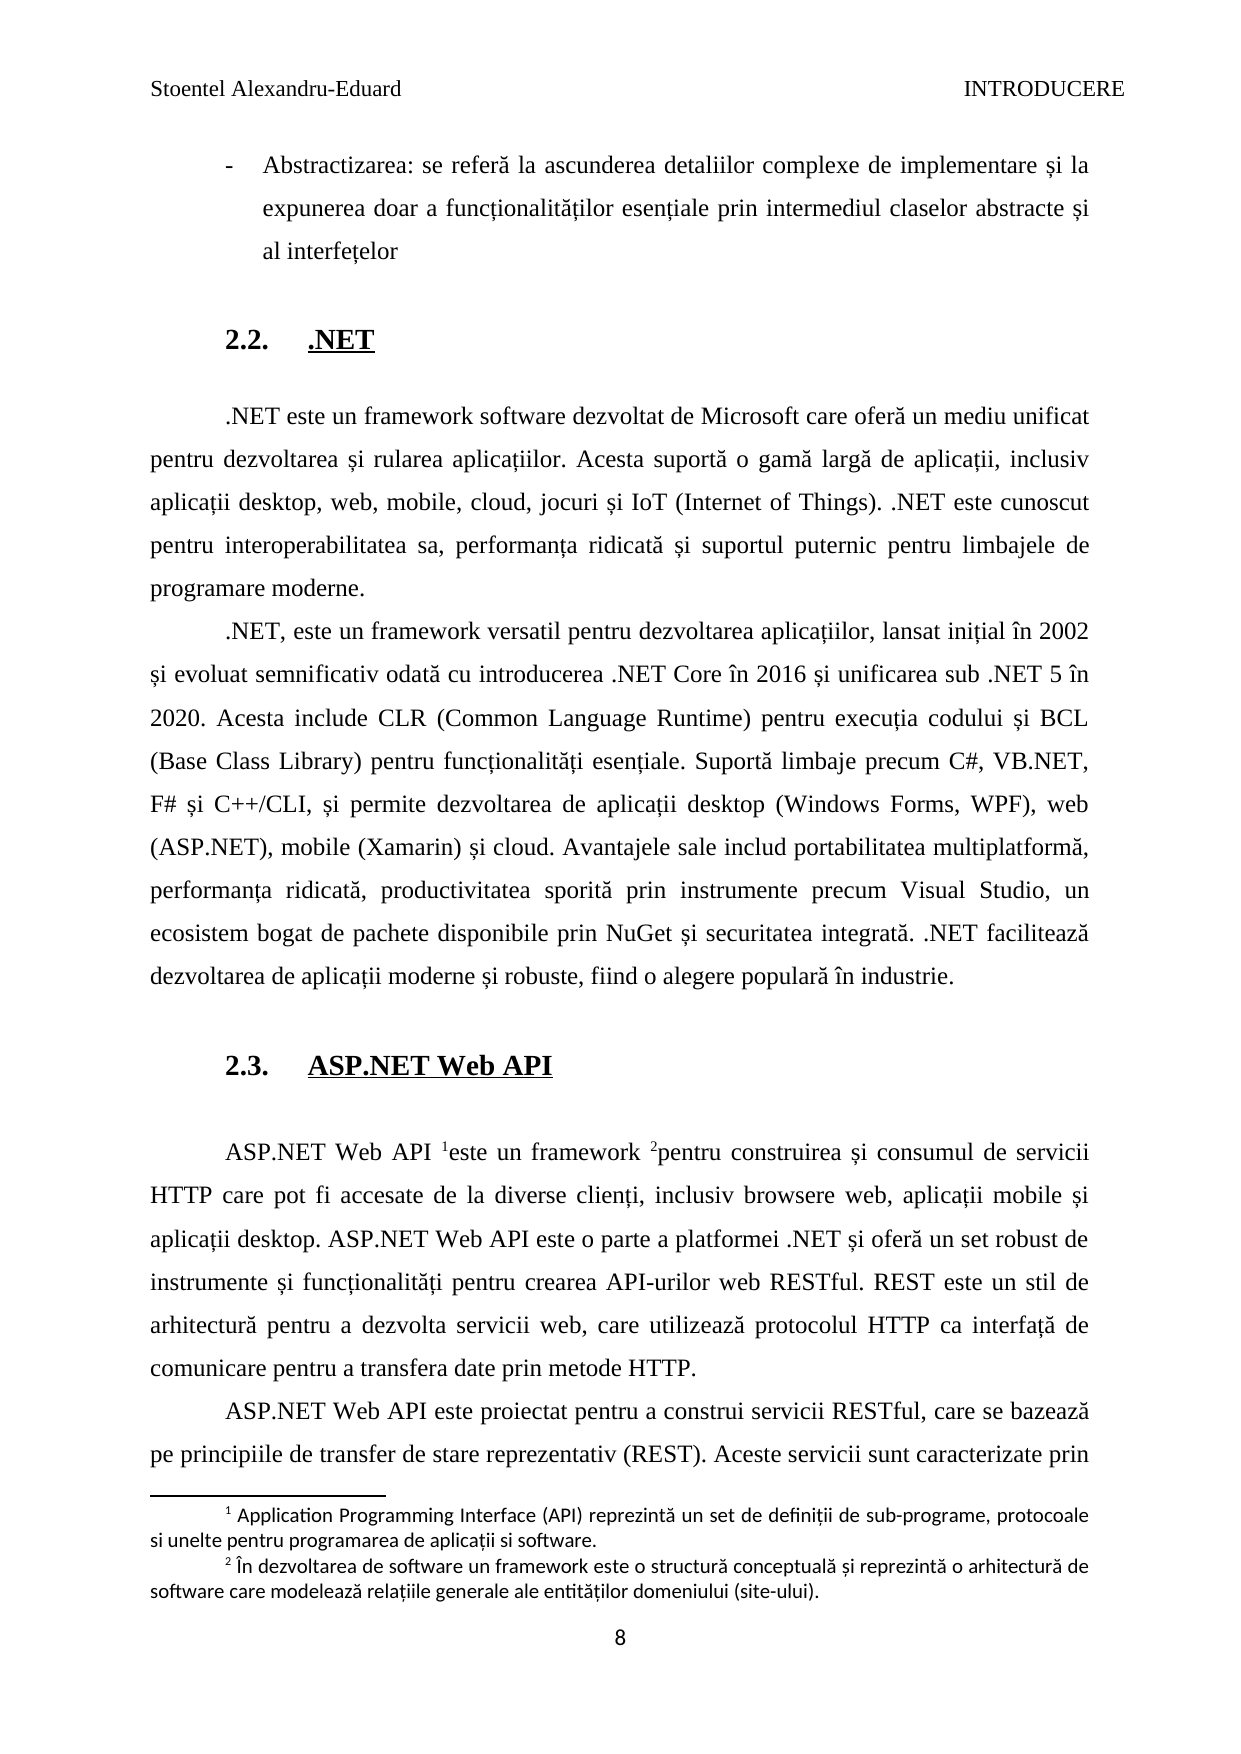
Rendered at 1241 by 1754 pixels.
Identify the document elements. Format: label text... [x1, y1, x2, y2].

list Abstractizarea: se referă la ascunderea detaliilor complexe de implementare și la expunerea doar a funcționalităților esențiale prin intermediul claselor abstracte și al interfețelor [225, 150, 1090, 265]
text ASP.NET Web API este un framework pentru construirea și consumul de servicii HTTP care pot fi accesate de la diverse clienți, inclusiv browsere web, aplicații mobile și aplicații desktop. ASP.NET Web API este o parte a platformei .NET și oferă un set robust de instrumente și funcționalități pentru crearea API-urilor web RESTful. REST este un stil de arhitectură pentru a dezvolta servicii web, care utilizează protocolul HTTP ca interfață de comunicare pentru a transfera date prin metode HTTP. [150, 1137, 1090, 1382]
subtitle ASP.NET Web API [225, 1048, 1090, 1081]
text .NET este un framework software dezvoltat de Microsoft care oferă un mediu unificat pentru dezvoltarea și rularea aplicațiilor. Acesta suportă o gamă largă de aplicații, inclusiv aplicații desktop, web, mobile, cloud, jocuri și IoT (Internet of Things). .NET este cunoscut pentru interoperabilitatea sa, performanța ridicată și suportul puternic pentru limbajele de programare moderne. [150, 401, 1090, 602]
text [150, 1396, 1090, 1468]
text .NET, este un framework versatil pentru dezvoltarea aplicațiilor, lansat inițial în 2002 și evoluat semnificativ odată cu introducerea .NET Core în 2016 și unificarea sub .NET 5 în 2020. Acesta include CLR (Common Language Runtime) pentru execuția codului și BCL (Base Class Library) pentru funcționalități esențiale. Suportă limbaje precum C#, VB.NET, F# și C++/CLI, și permite dezvoltarea de aplicații desktop (Windows Forms, WPF), web (ASP.NET), mobile (Xamarin) și cloud. Avantajele sale includ portabilitatea multiplatformă, performanța ridicată, productivitatea sporită prin instrumente precum Visual Studio, un ecosistem bogat de pachete disponibile prin NuGet și securitatea integrată. .NET facilitează dezvoltarea de aplicații moderne și robuste, fiind o alegere populară în industrie. [150, 616, 1090, 990]
subtitle .NET [225, 322, 1090, 356]
